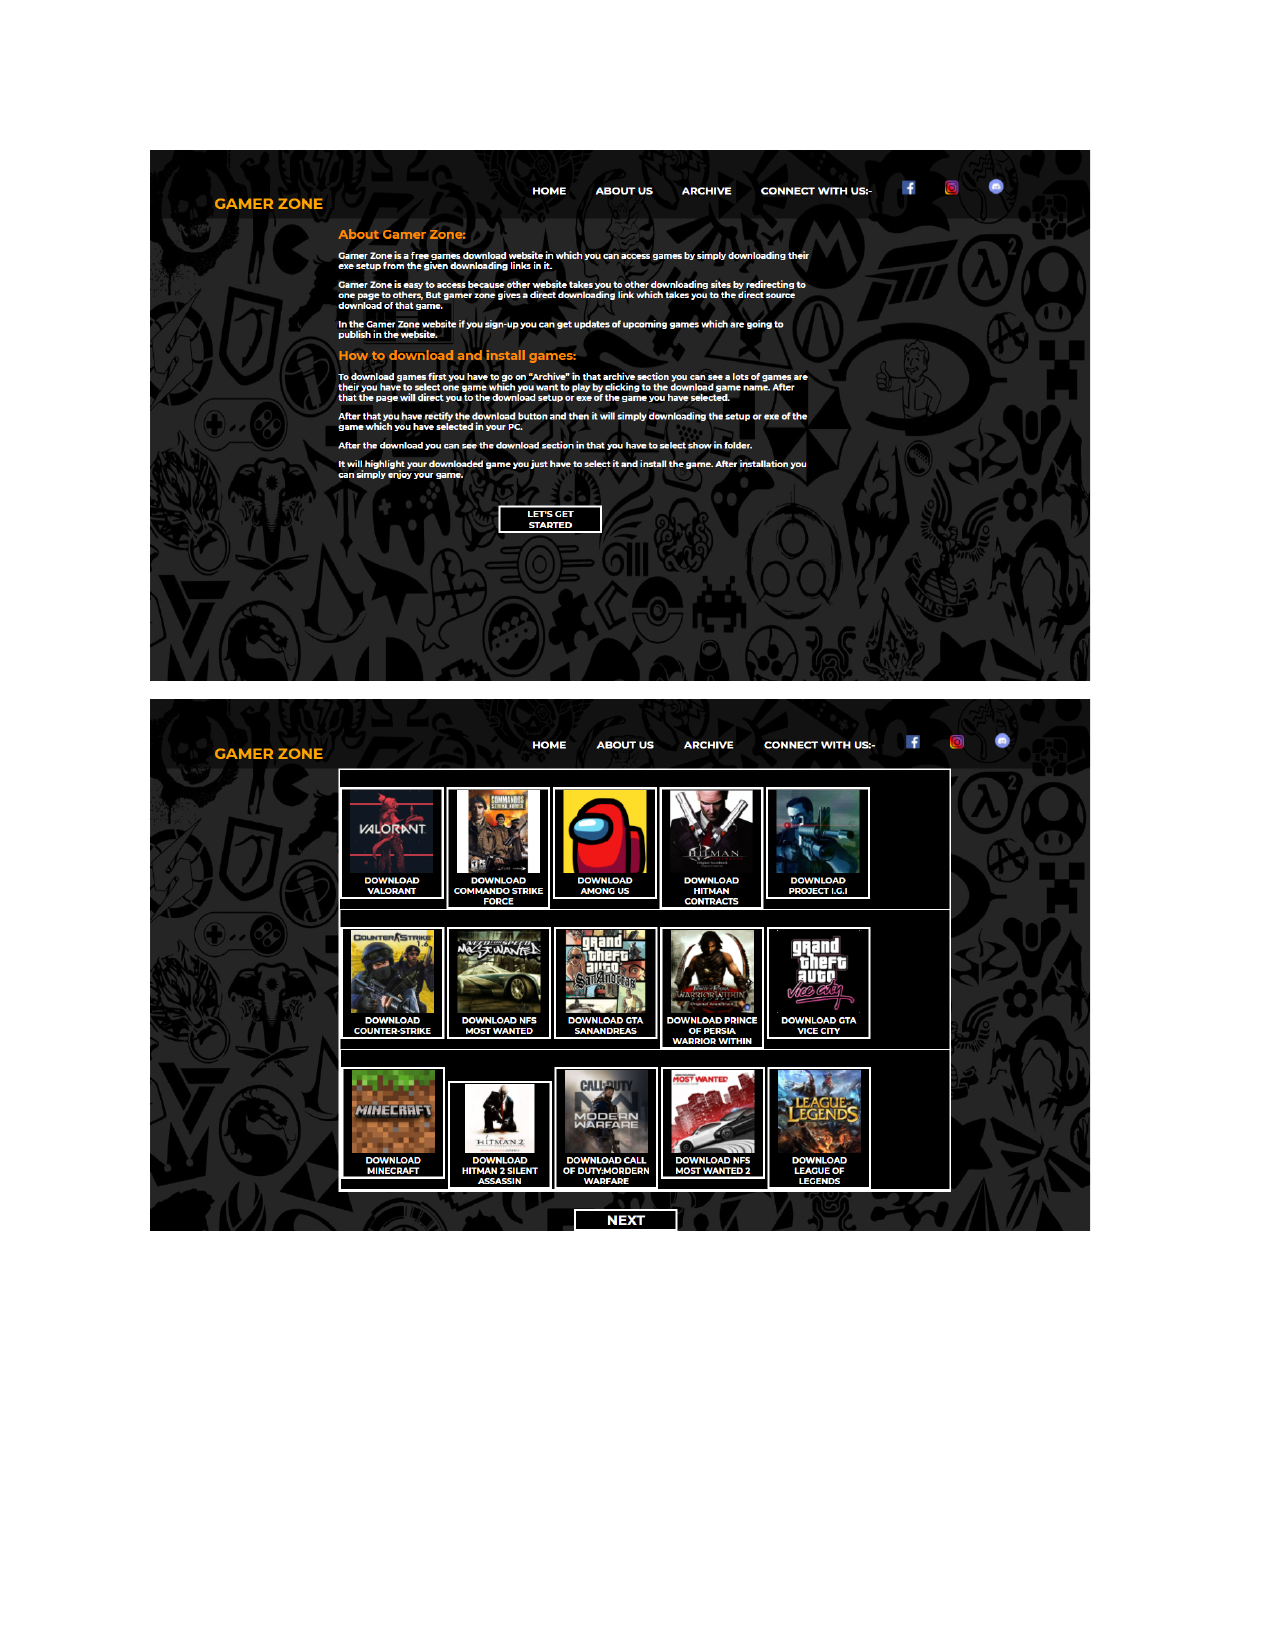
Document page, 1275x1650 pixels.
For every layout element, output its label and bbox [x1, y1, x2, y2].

picture [150, 699, 1091, 1231]
picture [150, 150, 1091, 681]
